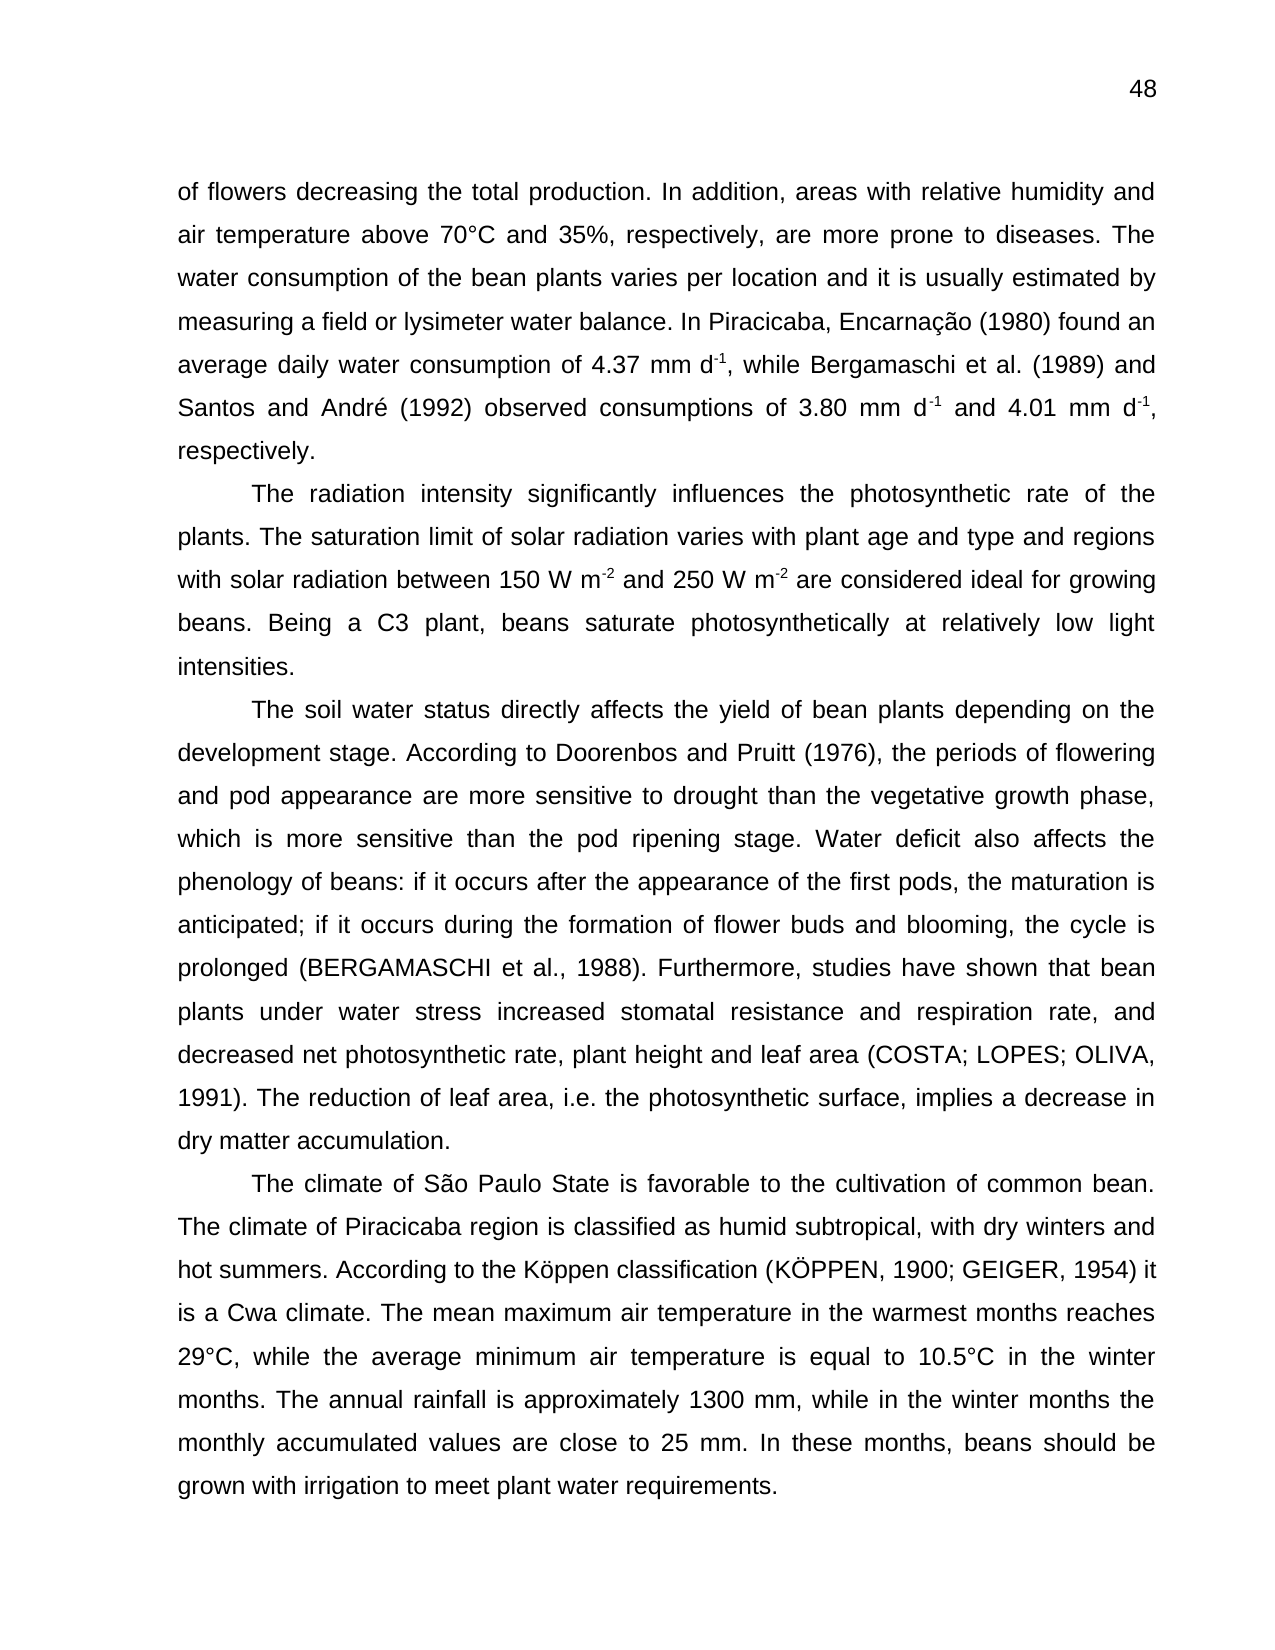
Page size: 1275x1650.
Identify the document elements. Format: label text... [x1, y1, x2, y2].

text The climate of São Paulo State is favorable to the cultivation of common bean. The climate of Piracicaba region is classified as humid subtropical, with dry winters and hot summers. According to the Köppen classification (KÖPPEN, 1900; GEIGER, 1954) it is a Cwa climate. The mean maximum air temperature in the warmest months reaches 29°C, while the average minimum air temperature is equal to 10.5°C in the winter months. The annual rainfall is approximately 1300 mm, while in the winter months the monthly accumulated values are close to 25 mm. In these months, beans should be grown with irrigation to meet plant water requirements. [177, 1169, 1157, 1500]
text The soil water status directly affects the yield of bean plants depending on the development stage. According to Doorenbos and Pruitt (1976), the periods of flowering and pod appearance are more sensitive to drought than the vegetative growth phase, which is more sensitive than the pod ripening stage. Water deficit also affects the phenology of beans: if it occurs after the appearance of the first pods, the maturation is anticipated; if it occurs during the formation of flower buds and blooming, the cycle is prolonged (BERGAMASCHI et al., 1988). Furthermore, studies have shown that bean plants under water stress increased stomatal resistance and respiration rate, and decreased net photosynthetic rate, plant height and leaf area (COSTA; LOPES; OLIVA, 1991). The reduction of leaf area, i.e. the photosynthetic surface, implies a decrease in dry matter accumulation. [177, 695, 1157, 1155]
text The radiation intensity significantly influences the photosynthetic rate of the plants. The saturation limit of solar radiation varies with plant age and type and regions with solar radiation between 150 W m-2 and 250 W m-2 are considered ideal for growing beans. Being a C3 plant, beans saturate photosynthetically at relatively low light intensities. [177, 479, 1157, 680]
